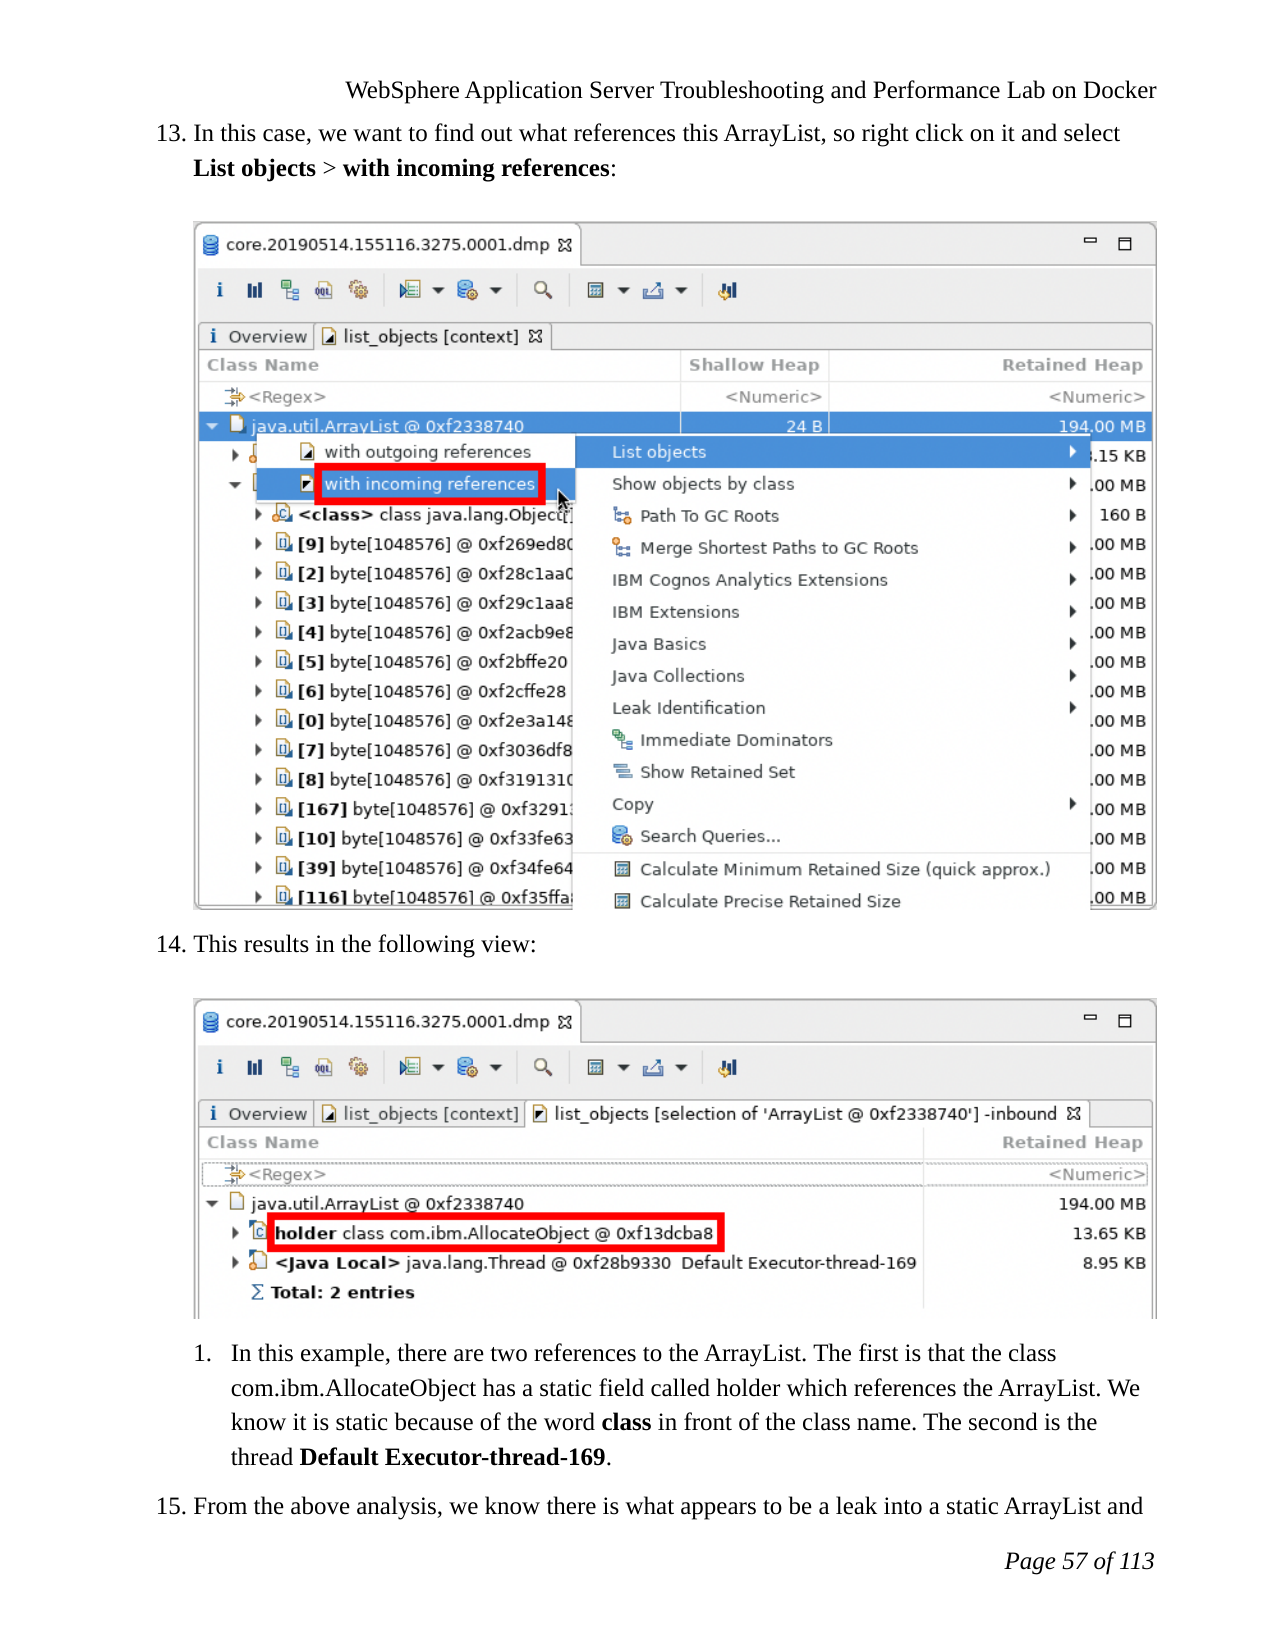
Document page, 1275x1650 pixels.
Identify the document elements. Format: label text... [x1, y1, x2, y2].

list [156, 1491, 1157, 1520]
list In this example, there are two references to the ArrayList. The first is that the class com.ibm.AllocateObject has a static field called holder which references the ArrayList. We know it is static because of the word class in front of the class name. The second is the thread Default Executor-thread-169. [193, 1338, 1157, 1471]
picture [193, 998, 1157, 1319]
picture [193, 221, 1157, 910]
